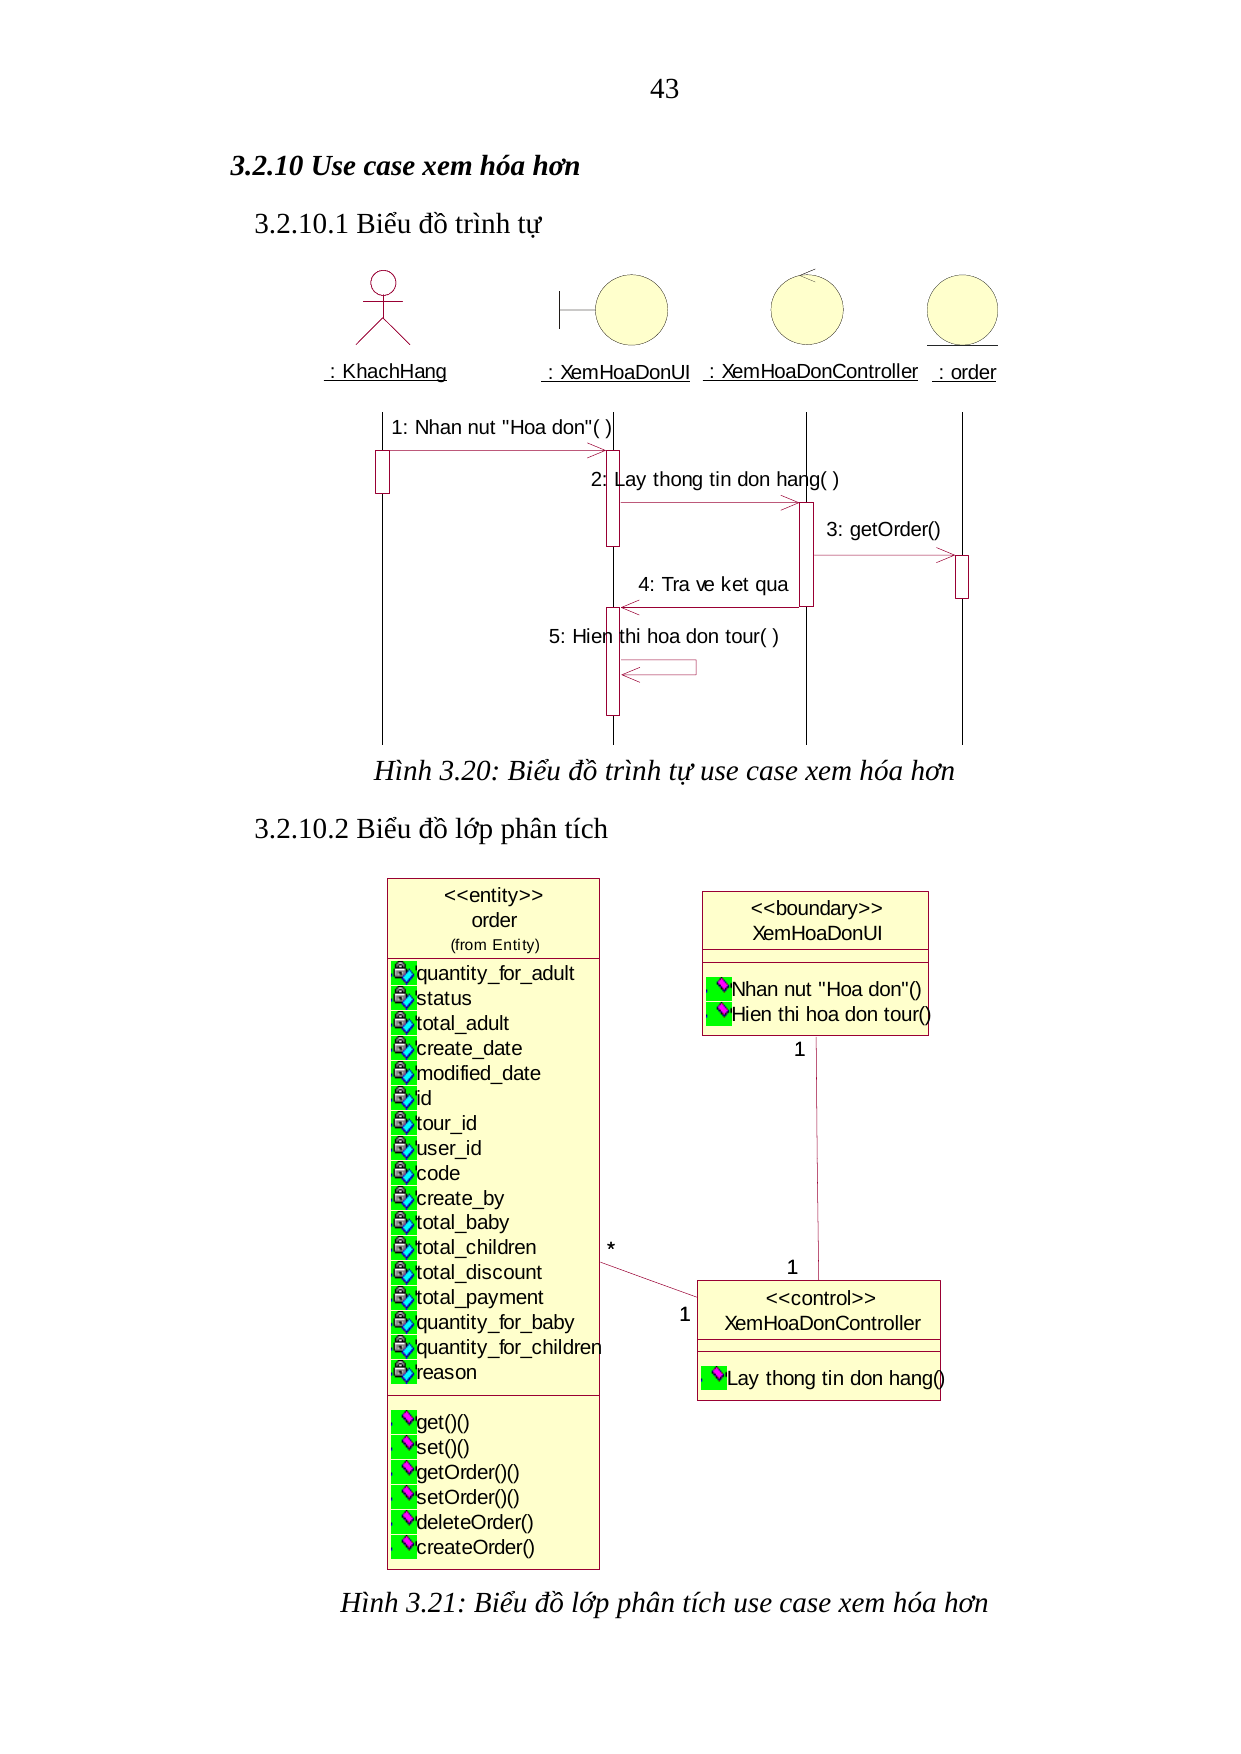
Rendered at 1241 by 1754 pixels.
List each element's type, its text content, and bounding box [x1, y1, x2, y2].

subtitle Biểu đồ lớp phân tích [207, 811, 1122, 845]
subtitle Use case xem hóa hơn [207, 148, 1122, 181]
subtitle Biểu đồ trình tự [207, 206, 1122, 240]
